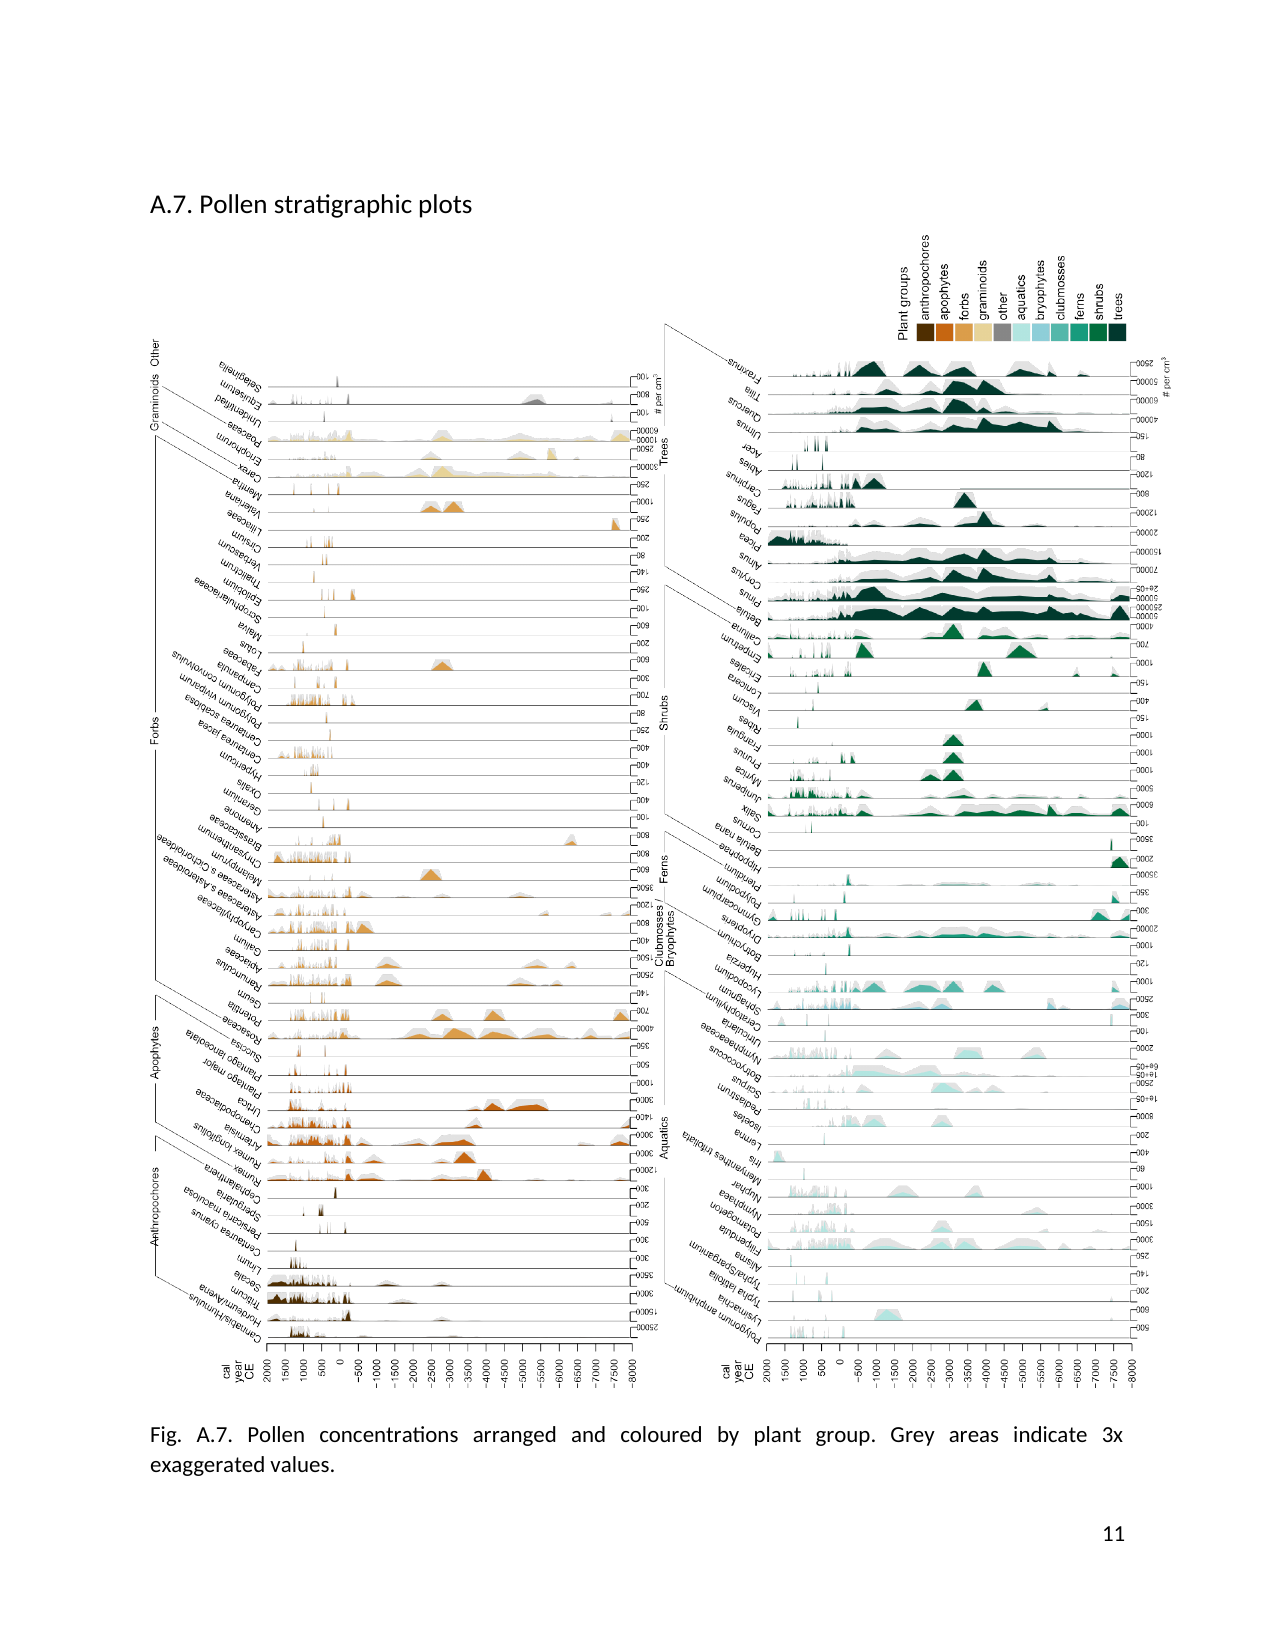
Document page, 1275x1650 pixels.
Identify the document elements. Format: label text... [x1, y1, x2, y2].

picture [150, 235, 1171, 1388]
subtitle A.7. Pollen stratigraphic plots [150, 187, 1125, 221]
text Fig. A.7. Pollen concentrations arranged and coloured by plant group. Grey areas indicate 3x exaggerated values. [150, 1420, 1125, 1479]
